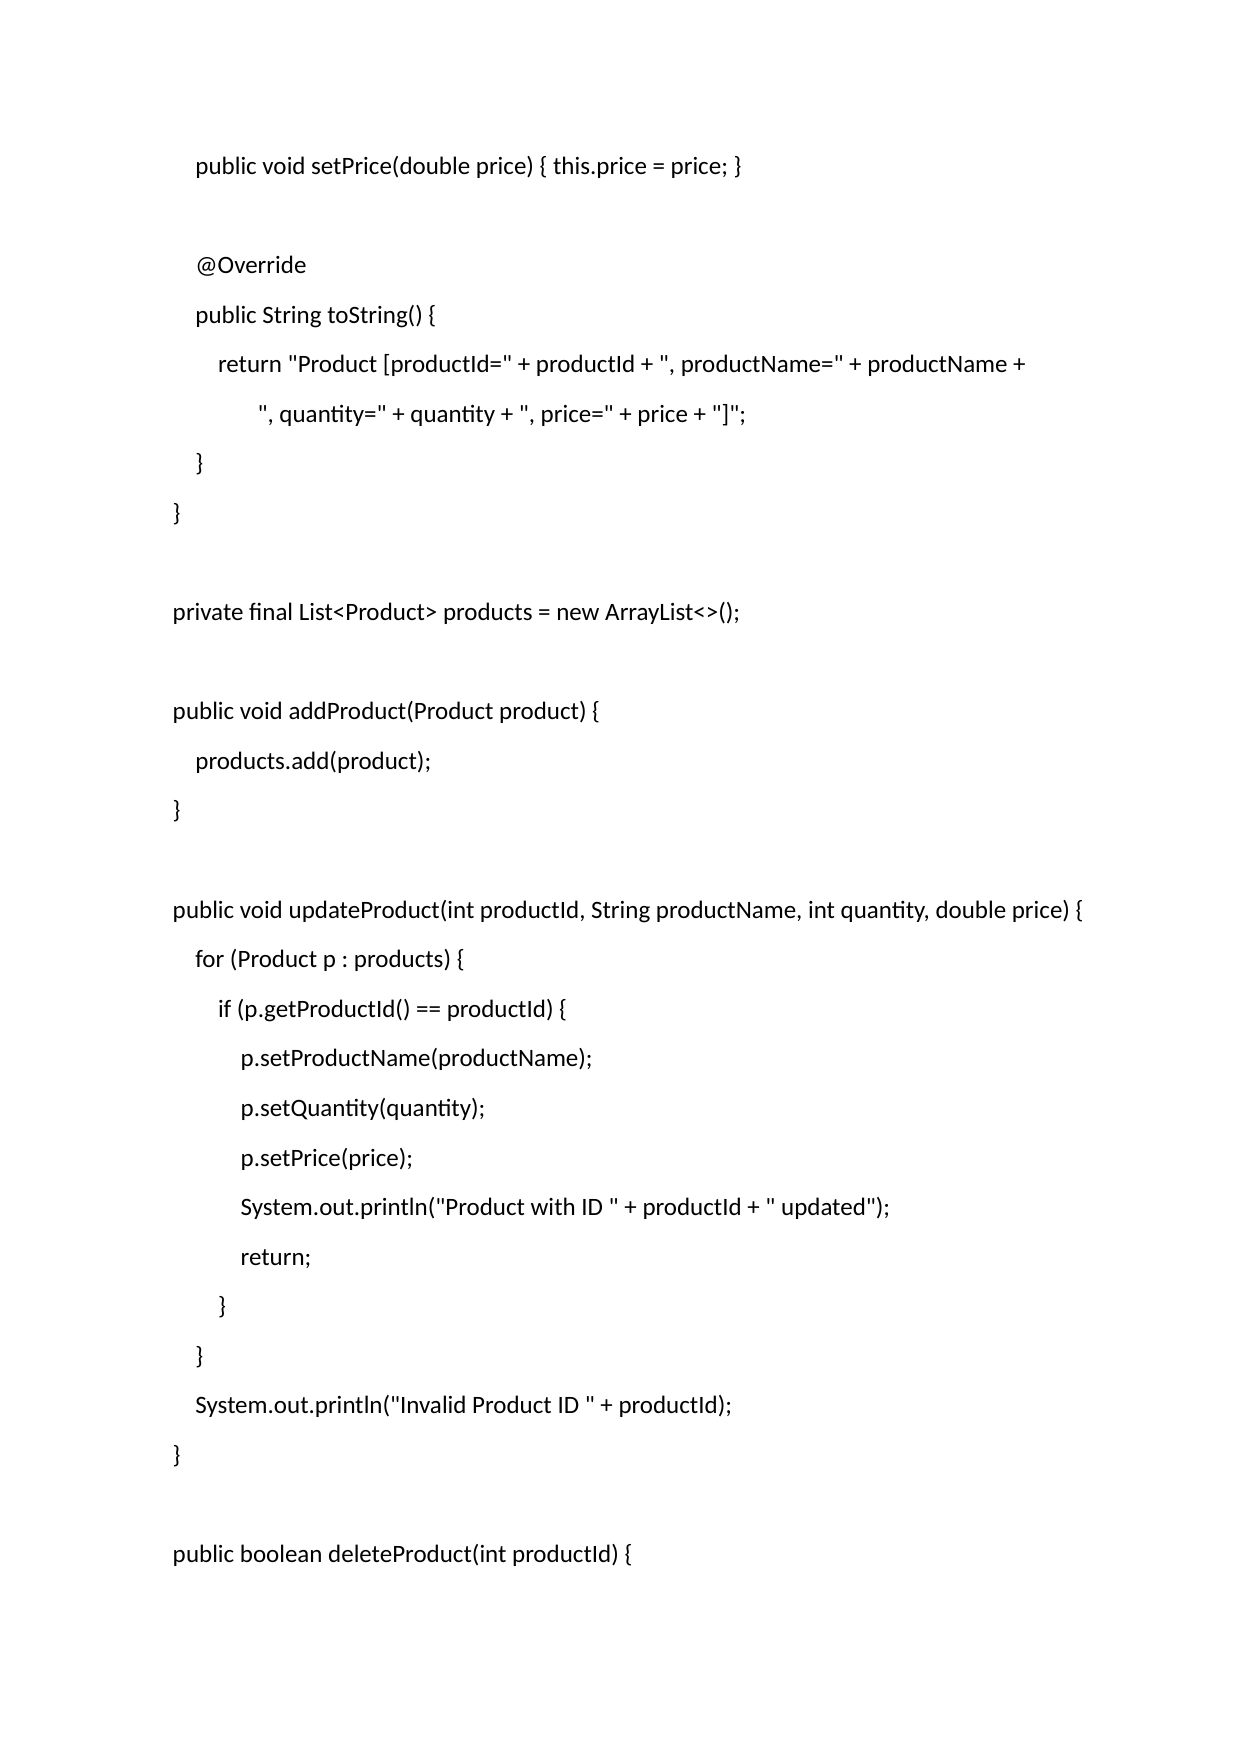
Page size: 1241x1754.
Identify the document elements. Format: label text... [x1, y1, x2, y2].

text } [150, 1439, 1090, 1470]
text if (p.getProductId() == productId) { [150, 993, 1090, 1023]
text return; [150, 1241, 1090, 1271]
text public void updateProduct(int productId, String productName, int quantity, double price) { [150, 894, 1090, 924]
text public boolean deleteProduct(int productId) { [150, 1538, 1090, 1569]
text private final List<Product> products = new ArrayList<>(); [150, 596, 1090, 627]
text products.add(product); [150, 745, 1090, 776]
text @Override [150, 249, 1090, 280]
text p.setProductName(productName); [150, 1042, 1090, 1073]
text } [150, 497, 1090, 528]
text p.setPrice(price); [150, 1142, 1090, 1172]
text } [150, 1290, 1090, 1321]
text System.out.println("Invalid Product ID " + productId); [150, 1389, 1090, 1420]
text return "Product [productId=" + productId + ", productName=" + productName + [150, 348, 1090, 379]
text ", quantity=" + quantity + ", price=" + price + "]"; [150, 398, 1090, 428]
text public void addProduct(Product product) { [150, 695, 1090, 726]
text public void setPrice(double price) { this.price = price; } [150, 150, 1090, 181]
text p.setQuantity(quantity); [150, 1092, 1090, 1123]
text for (Product p : products) { [150, 943, 1090, 974]
text public String toString() { [150, 299, 1090, 329]
text System.out.println("Product with ID " + productId + " updated"); [150, 1191, 1090, 1222]
text } [150, 1340, 1090, 1371]
text } [150, 794, 1090, 825]
text } [150, 447, 1090, 478]
